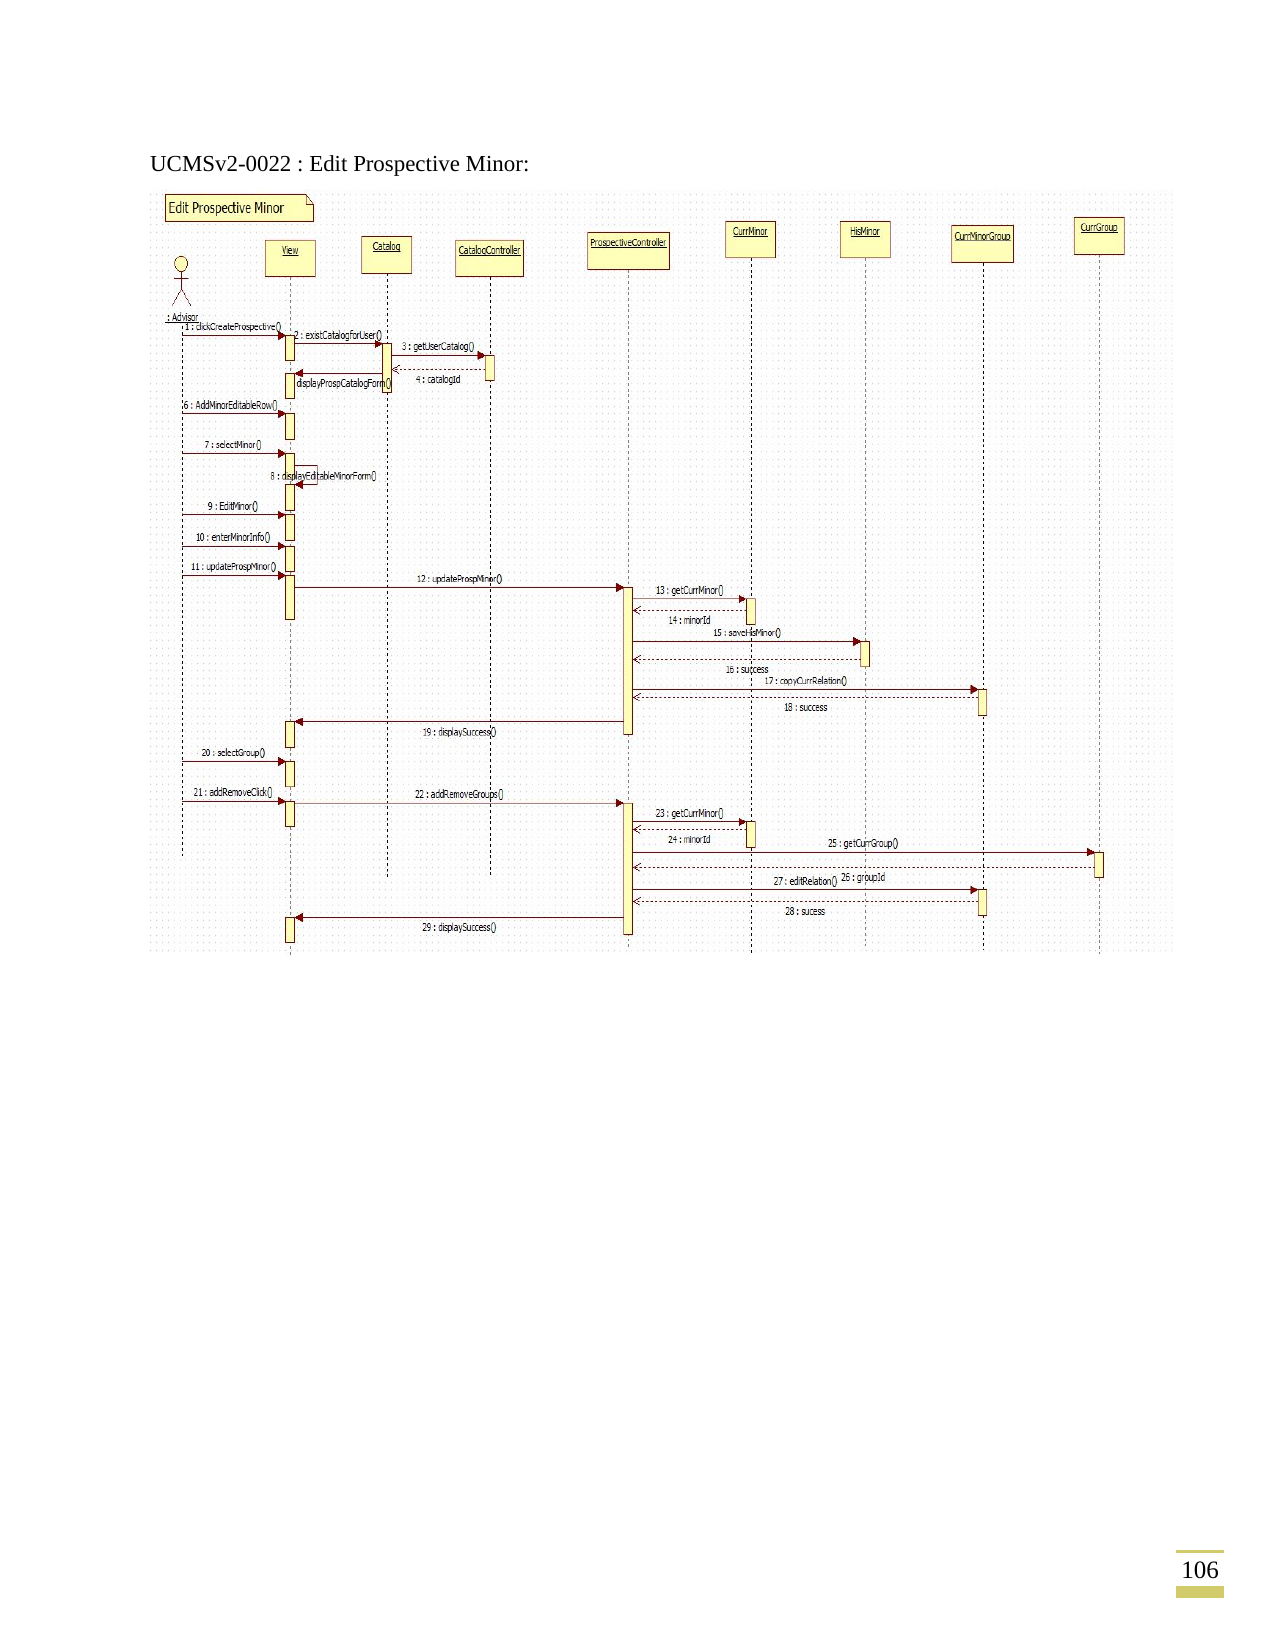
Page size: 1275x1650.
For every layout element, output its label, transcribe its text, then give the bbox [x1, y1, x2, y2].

text UCMSv2-0022 : Edit Prospective Minor: [150, 150, 1125, 176]
picture [150, 189, 1174, 957]
